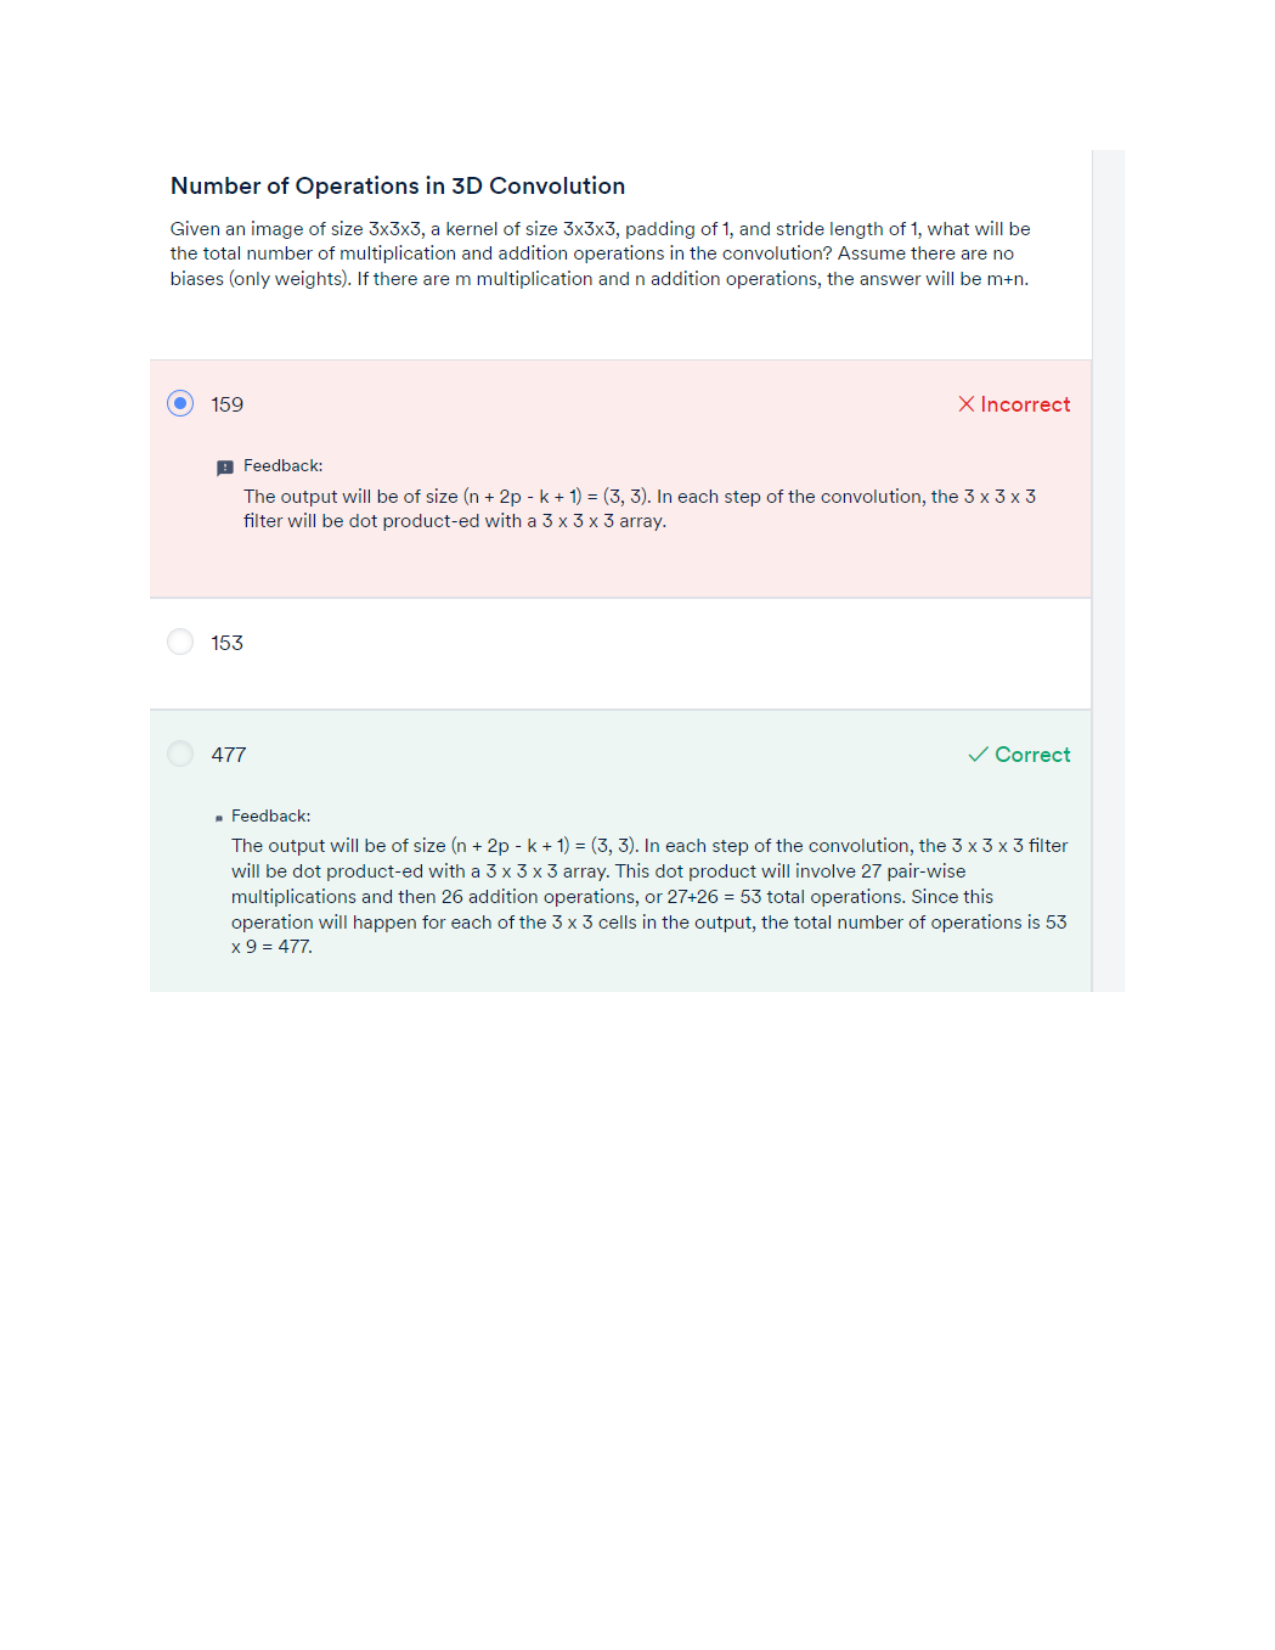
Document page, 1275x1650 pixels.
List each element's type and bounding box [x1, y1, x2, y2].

picture [150, 150, 1125, 992]
